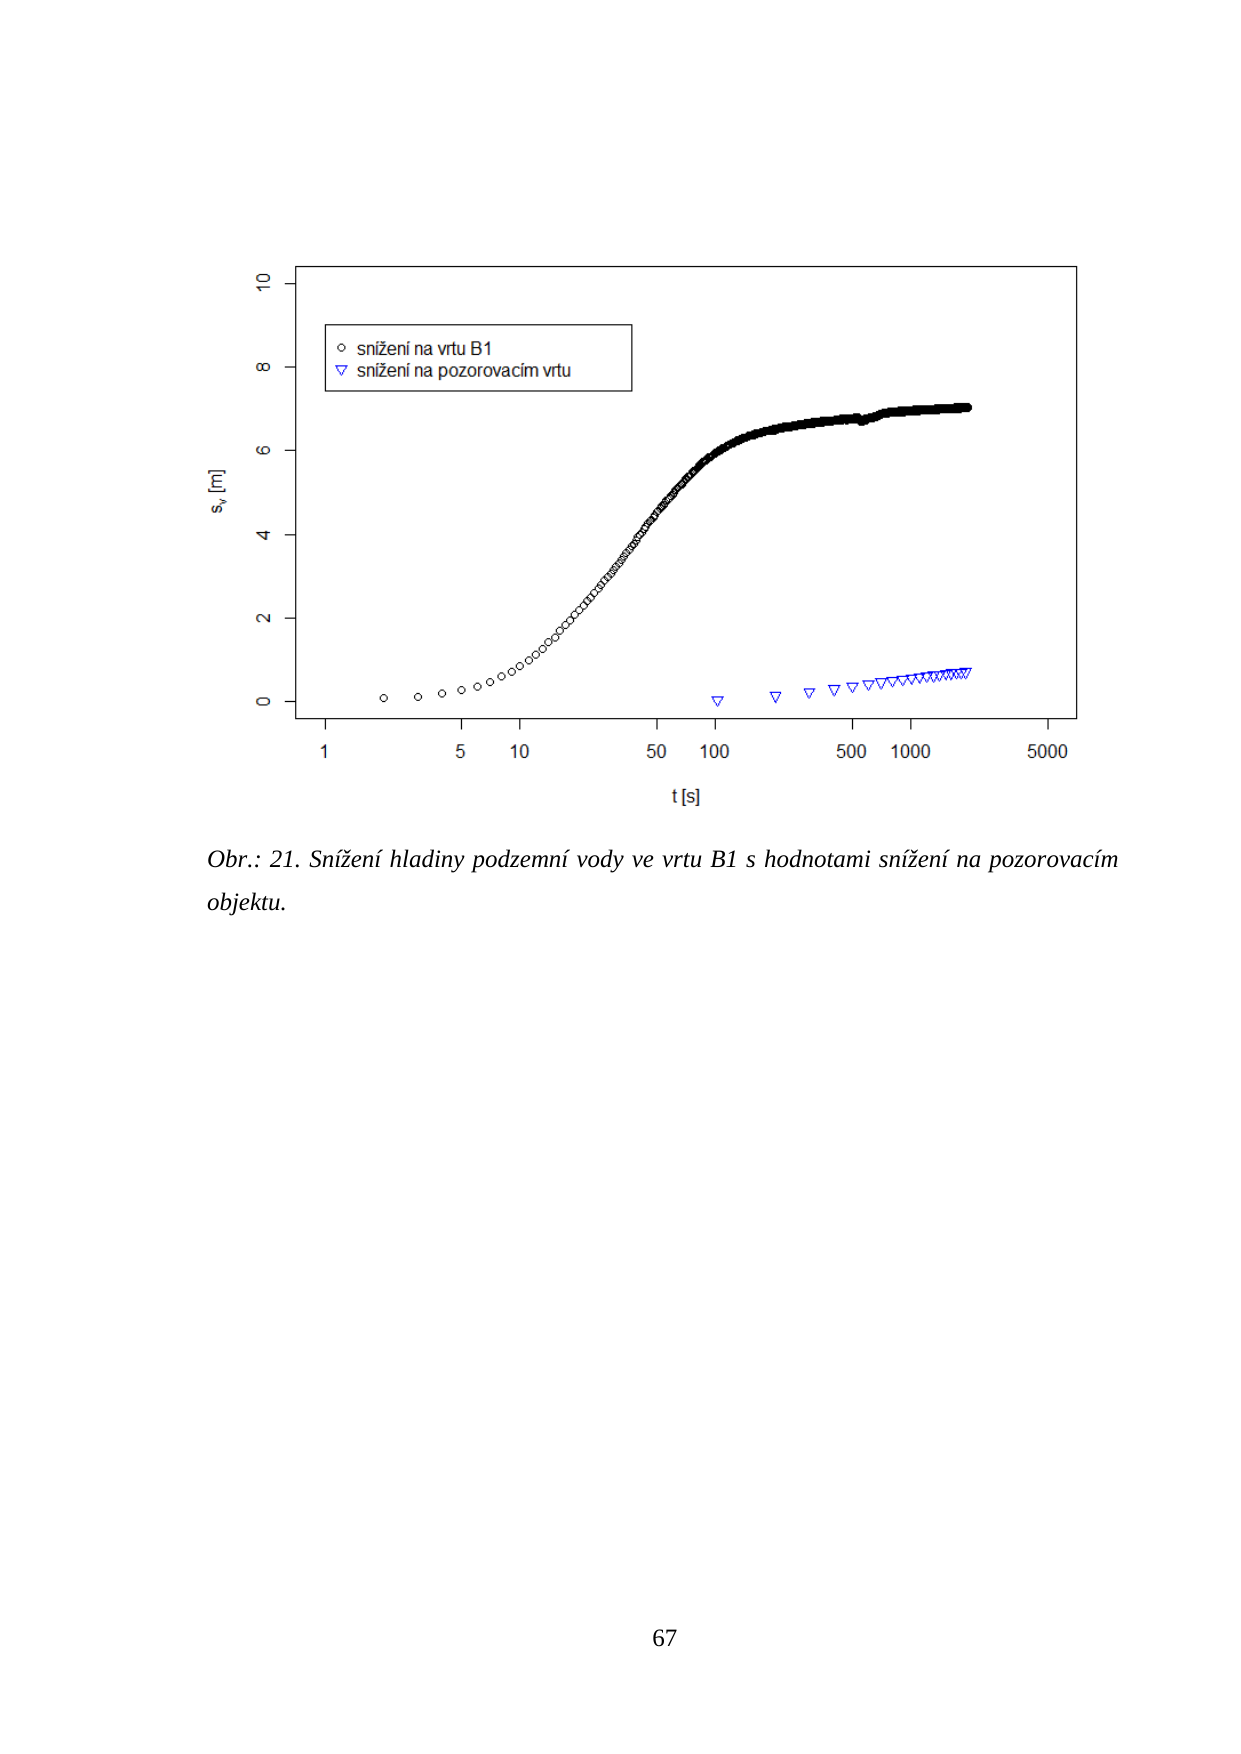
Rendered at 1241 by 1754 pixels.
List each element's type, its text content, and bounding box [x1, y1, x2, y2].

picture [206, 177, 1123, 830]
text Obr.: 21. Snížení hladiny podzemní vody ve vrtu B1 s hodnotami snížení na pozorovacím objektu. [207, 830, 1122, 916]
